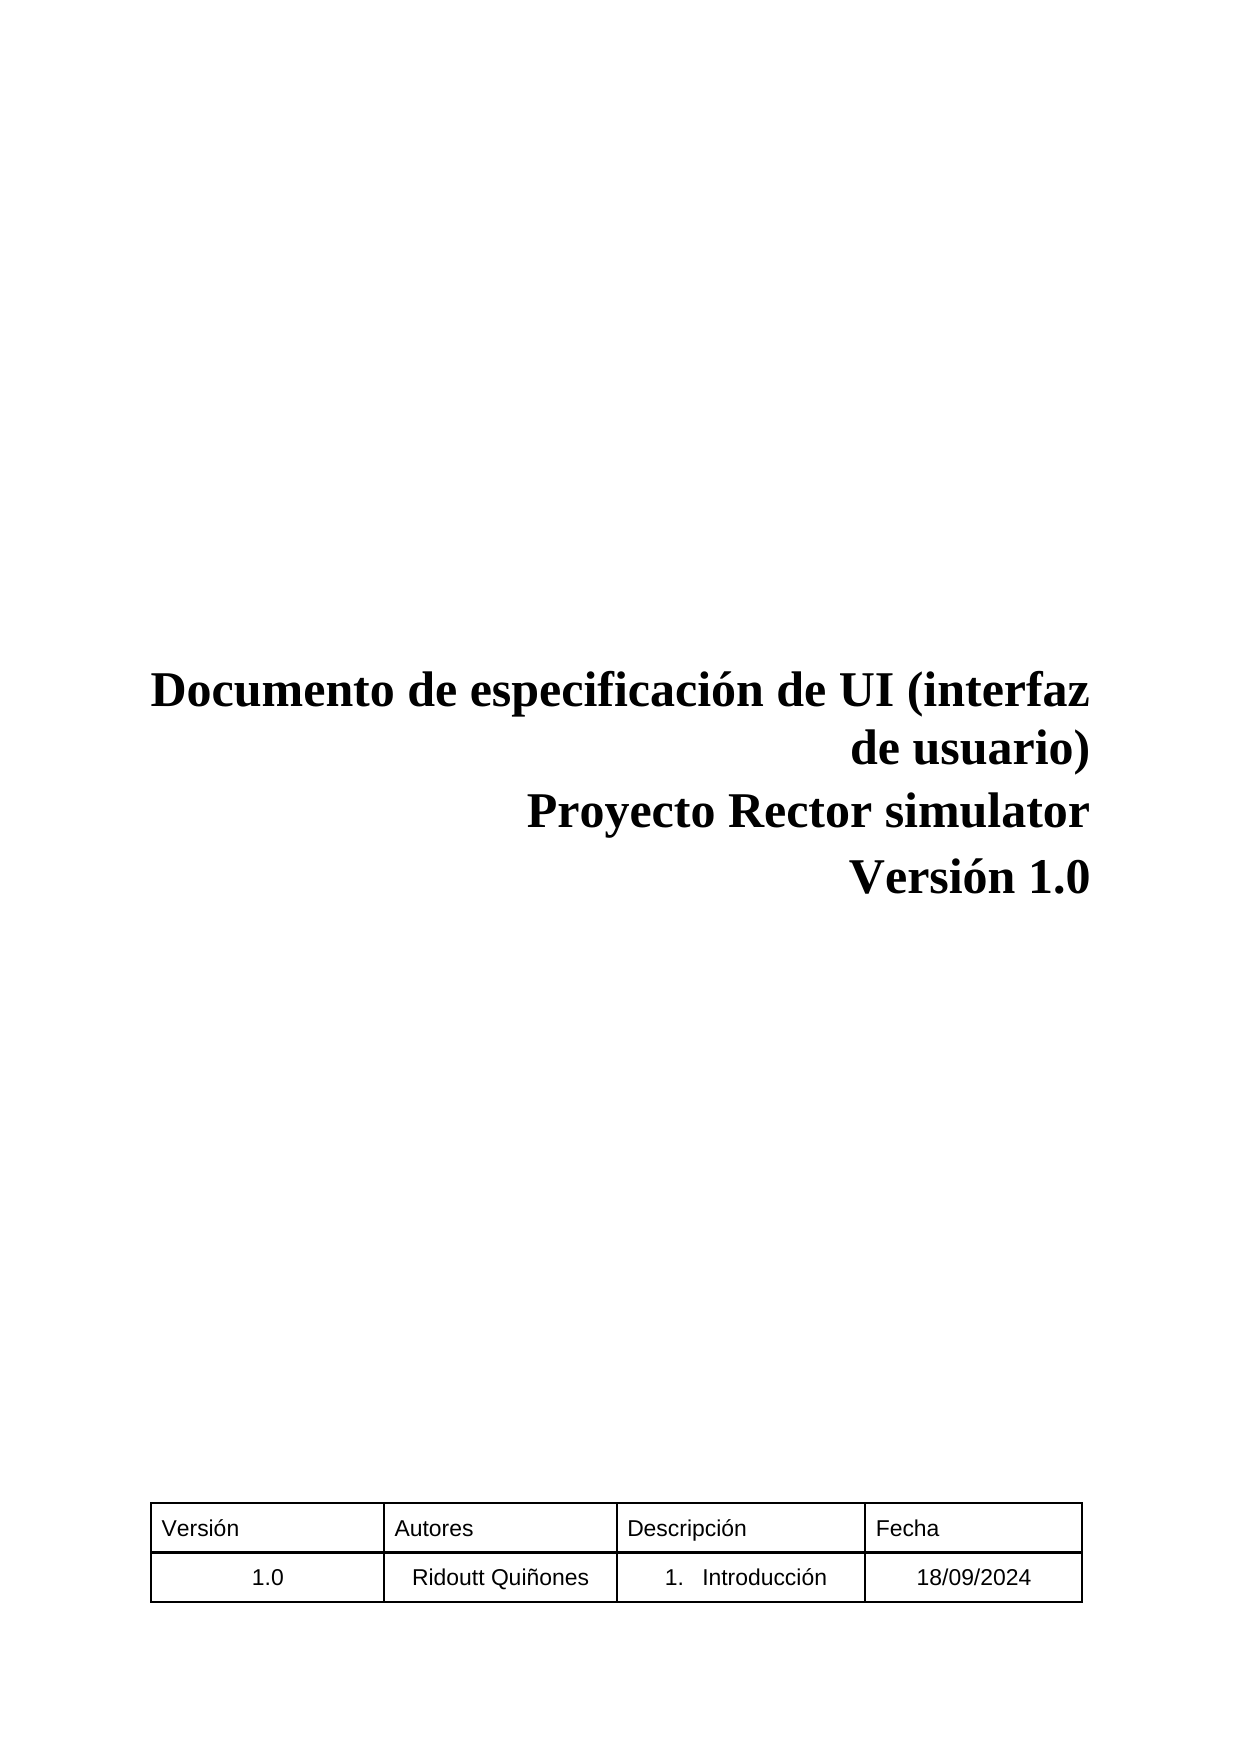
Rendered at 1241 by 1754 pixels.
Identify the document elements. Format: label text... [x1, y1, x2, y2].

table_header Fecha [866, 1504, 1081, 1551]
table_cell 18/09/2024 [866, 1554, 1081, 1601]
table_header Versión [152, 1504, 383, 1551]
table_cell 1.0 [152, 1554, 383, 1601]
text Proyecto Rector simulator [150, 781, 1090, 839]
text Documento de especificación de UI (interfaz de usuario) [150, 660, 1090, 775]
table_header Autores [385, 1504, 616, 1551]
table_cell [618, 1554, 864, 1601]
text Versión 1.0 [150, 847, 1090, 905]
table_header Descripción [618, 1504, 864, 1551]
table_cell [385, 1554, 616, 1601]
